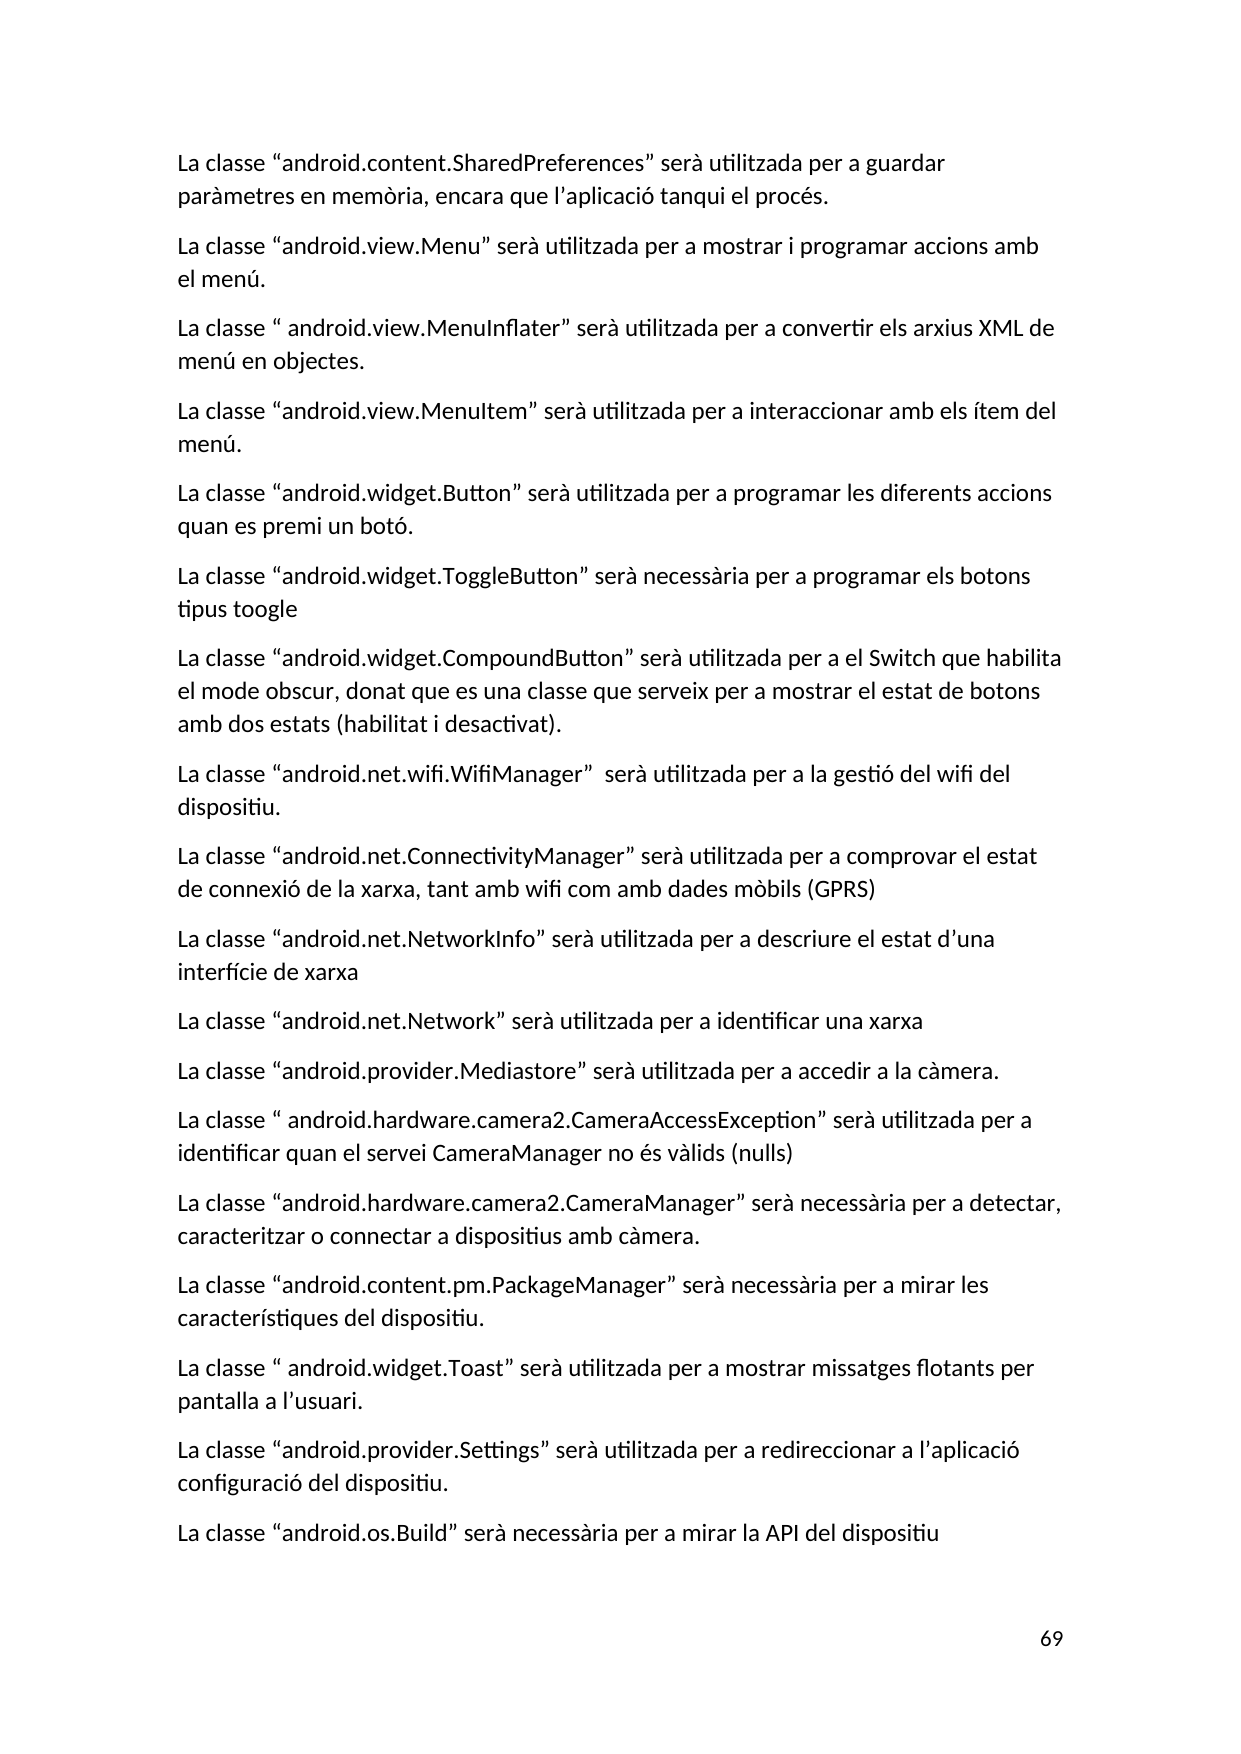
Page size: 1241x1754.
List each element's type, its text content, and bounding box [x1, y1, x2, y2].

text La classe “android.provider.Mediastore” serà utilitzada per a accedir a la càmera. [177, 1055, 1063, 1086]
text La classe “android.net.ConnectivityManager” serà utilitzada per a comprovar el estat de connexió de la xarxa, tant amb wifi com amb dades mòbils (GPRS) [177, 841, 1063, 904]
text La classe “android.widget.ToggleButton” serà necessària per a programar els botons tipus toogle [177, 560, 1063, 623]
text La classe “android.hardware.camera2.CameraManager” serà necessària per a detectar, caracteritzar o connectar a dispositius amb càmera. [177, 1187, 1063, 1251]
text La classe “android.net.NetworkInfo” serà utilitzada per a descriure el estat d’una interfície de xarxa [177, 923, 1063, 986]
text La classe “ android.widget.Toast” serà utilitzada per a mostrar missatges flotants per pantalla a l’usuari. [177, 1352, 1063, 1416]
text La classe “ android.view.MenuInflater” serà utilitzada per a convertir els arxius XML de menú en objectes. [177, 313, 1063, 376]
text La classe “android.view.MenuItem” serà utilitzada per a interaccionar amb els ítem del menú. [177, 395, 1063, 458]
text La classe “android.net.wifi.WifiManager” serà utilitzada per a la gestió del wifi del dispositiu. [177, 758, 1063, 821]
text La classe “android.os.Build” serà necessària per a mirar la API del dispositiu [177, 1517, 1063, 1548]
text La classe “android.content.pm.PackageManager” serà necessària per a mirar les característiques del dispositiu. [177, 1270, 1063, 1333]
text La classe “android.net.Network” serà utilitzada per a identificar una xarxa [177, 1006, 1063, 1036]
text La classe “android.widget.Button” serà utilitzada per a programar les diferents accions quan es premi un botó. [177, 478, 1063, 541]
text La classe “android.content.SharedPreferences” serà utilitzada per a guardar paràmetres en memòria, encara que l’aplicació tanqui el procés. [177, 148, 1063, 211]
text La classe “ android.hardware.camera2.CameraAccessException” serà utilitzada per a identificar quan el servei CameraManager no és vàlids (nulls) [177, 1105, 1063, 1168]
text La classe “android.widget.CompoundButton” serà utilitzada per a el Switch que habilita el mode obscur, donat que es una classe que serveix per a mostrar el estat de botons amb dos estats (habilitat i desactivat). [177, 643, 1063, 739]
text La classe “android.view.Menu” serà utilitzada per a mostrar i programar accions amb el menú. [177, 230, 1063, 293]
text La classe “android.provider.Settings” serà utilitzada per a redireccionar a l’aplicació configuració del dispositiu. [177, 1435, 1063, 1498]
